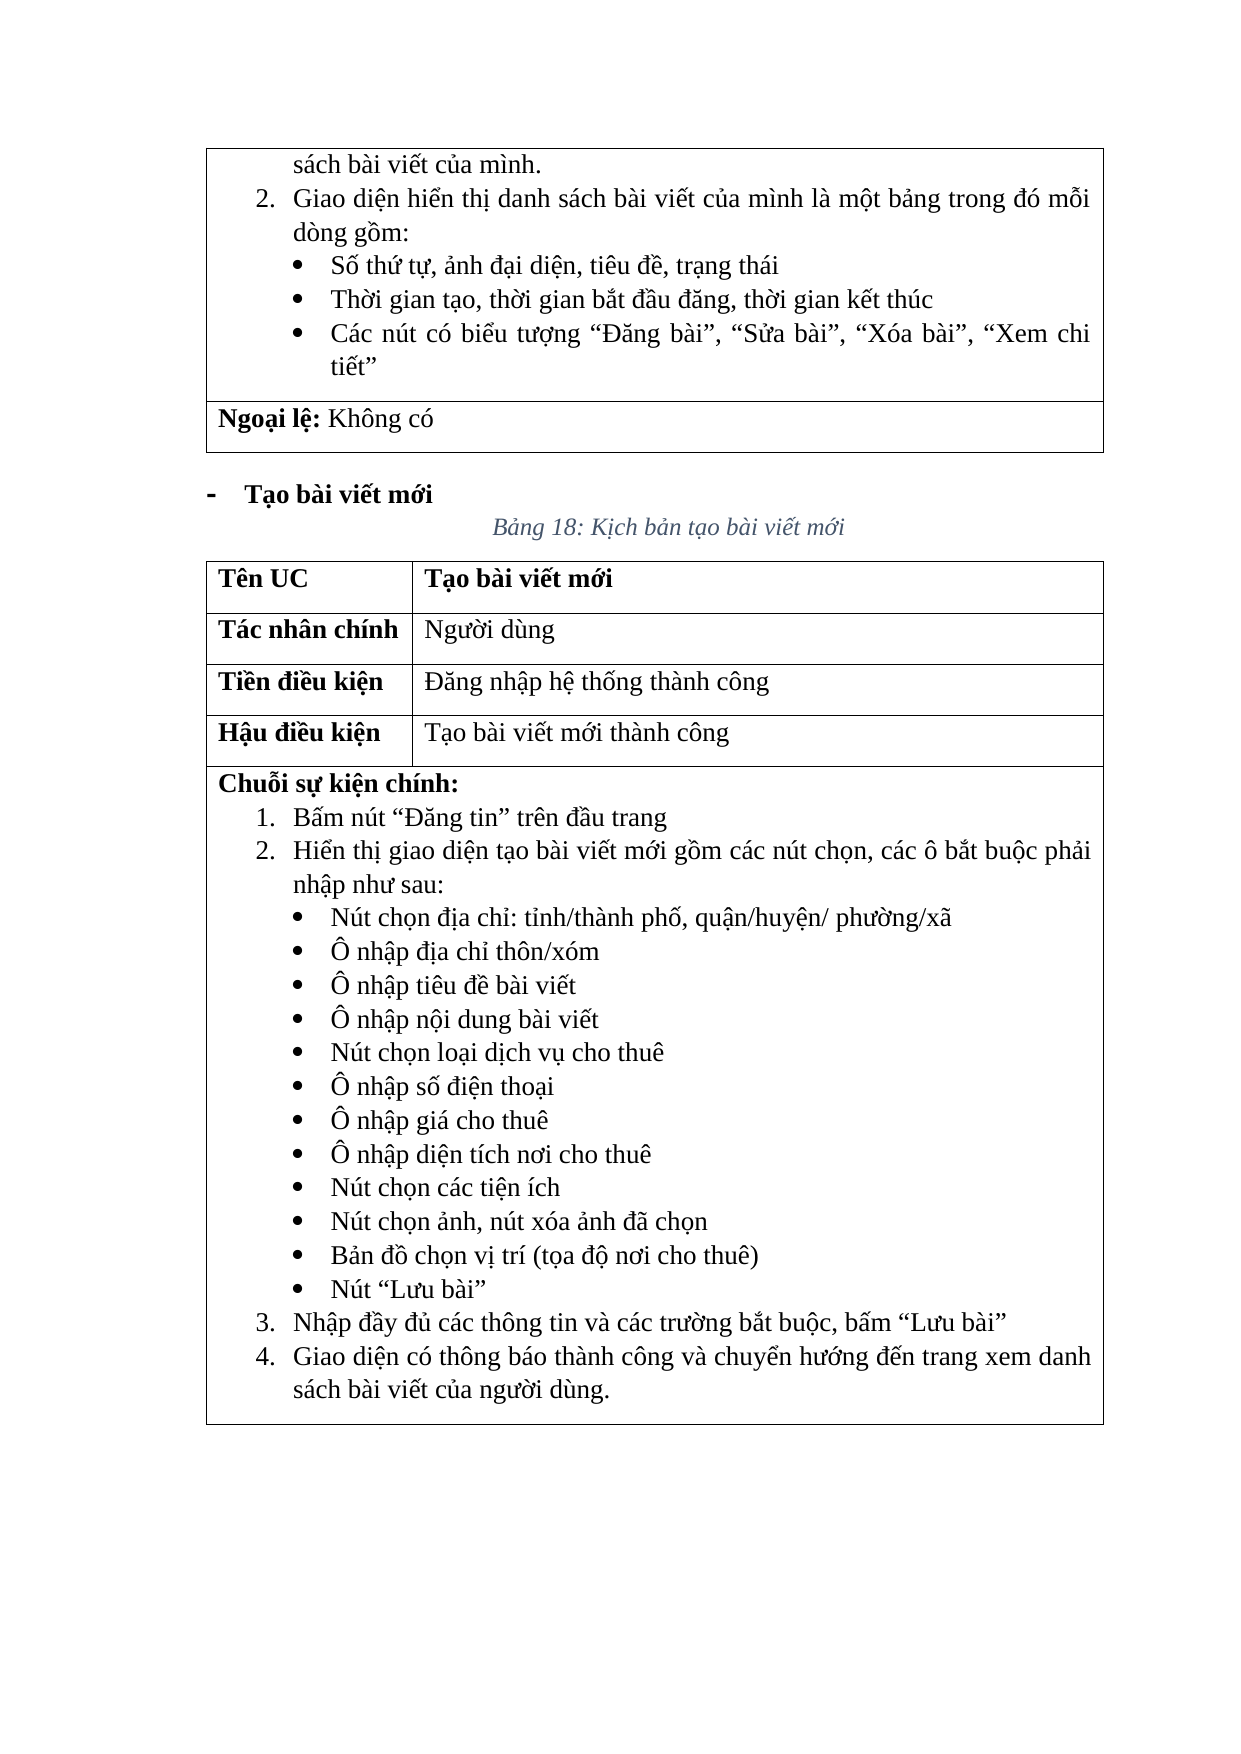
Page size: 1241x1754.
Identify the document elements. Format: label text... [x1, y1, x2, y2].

list Tạo bài viết mới [207, 478, 1093, 509]
table_header Tên UC [207, 562, 412, 612]
table_header Tạo bài viết mới [413, 562, 1103, 612]
table_cell Người dùng [413, 614, 1103, 664]
table_cell Chuỗi sự kiện chính: Bấm nút “Đăng tin” trên đầu trang Hiển thị giao diện tạo bài viết mới gồm các nút chọn, các ô bắt buộc phải nhập như sau: Nút chọn địa chỉ: tỉnh/thành phố, quận/huyện/ phường/xã Ô nhập địa chỉ thôn/xóm Ô nhập tiêu đề bài viết Ô nhập nội dung bài viết Nút chọn loại dịch vụ cho thuê Ô nhập số điện thoại Ô nhập giá cho thuê Ô nhập diện tích nơi cho thuê Nút chọn các tiện ích Nút chọn ảnh, nút xóa ảnh đã chọn Bản đồ chọn vị trí (tọa độ nơi cho thuê) Nút “Lưu bài” Nhập đầy đủ các thông tin và các trường bắt buộc, bấm “Lưu bài” Giao diện có thông báo thành công và chuyển hướng đến trang xem danh sách bài viết của người dùng. [207, 767, 1103, 1424]
table_cell Hậu điều kiện [207, 716, 412, 766]
table_cell Tiền điều kiện [207, 665, 412, 715]
table_cell Tạo bài viết mới thành công [413, 716, 1103, 766]
table_cell Đăng nhập hệ thống thành công [413, 665, 1103, 715]
text Bảng 18: Kịch bản tạo bài viết mới [244, 512, 1093, 540]
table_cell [207, 149, 1103, 401]
table_cell Tác nhân chính [207, 614, 412, 664]
table_cell Ngoại lệ: Không có [207, 402, 1103, 452]
